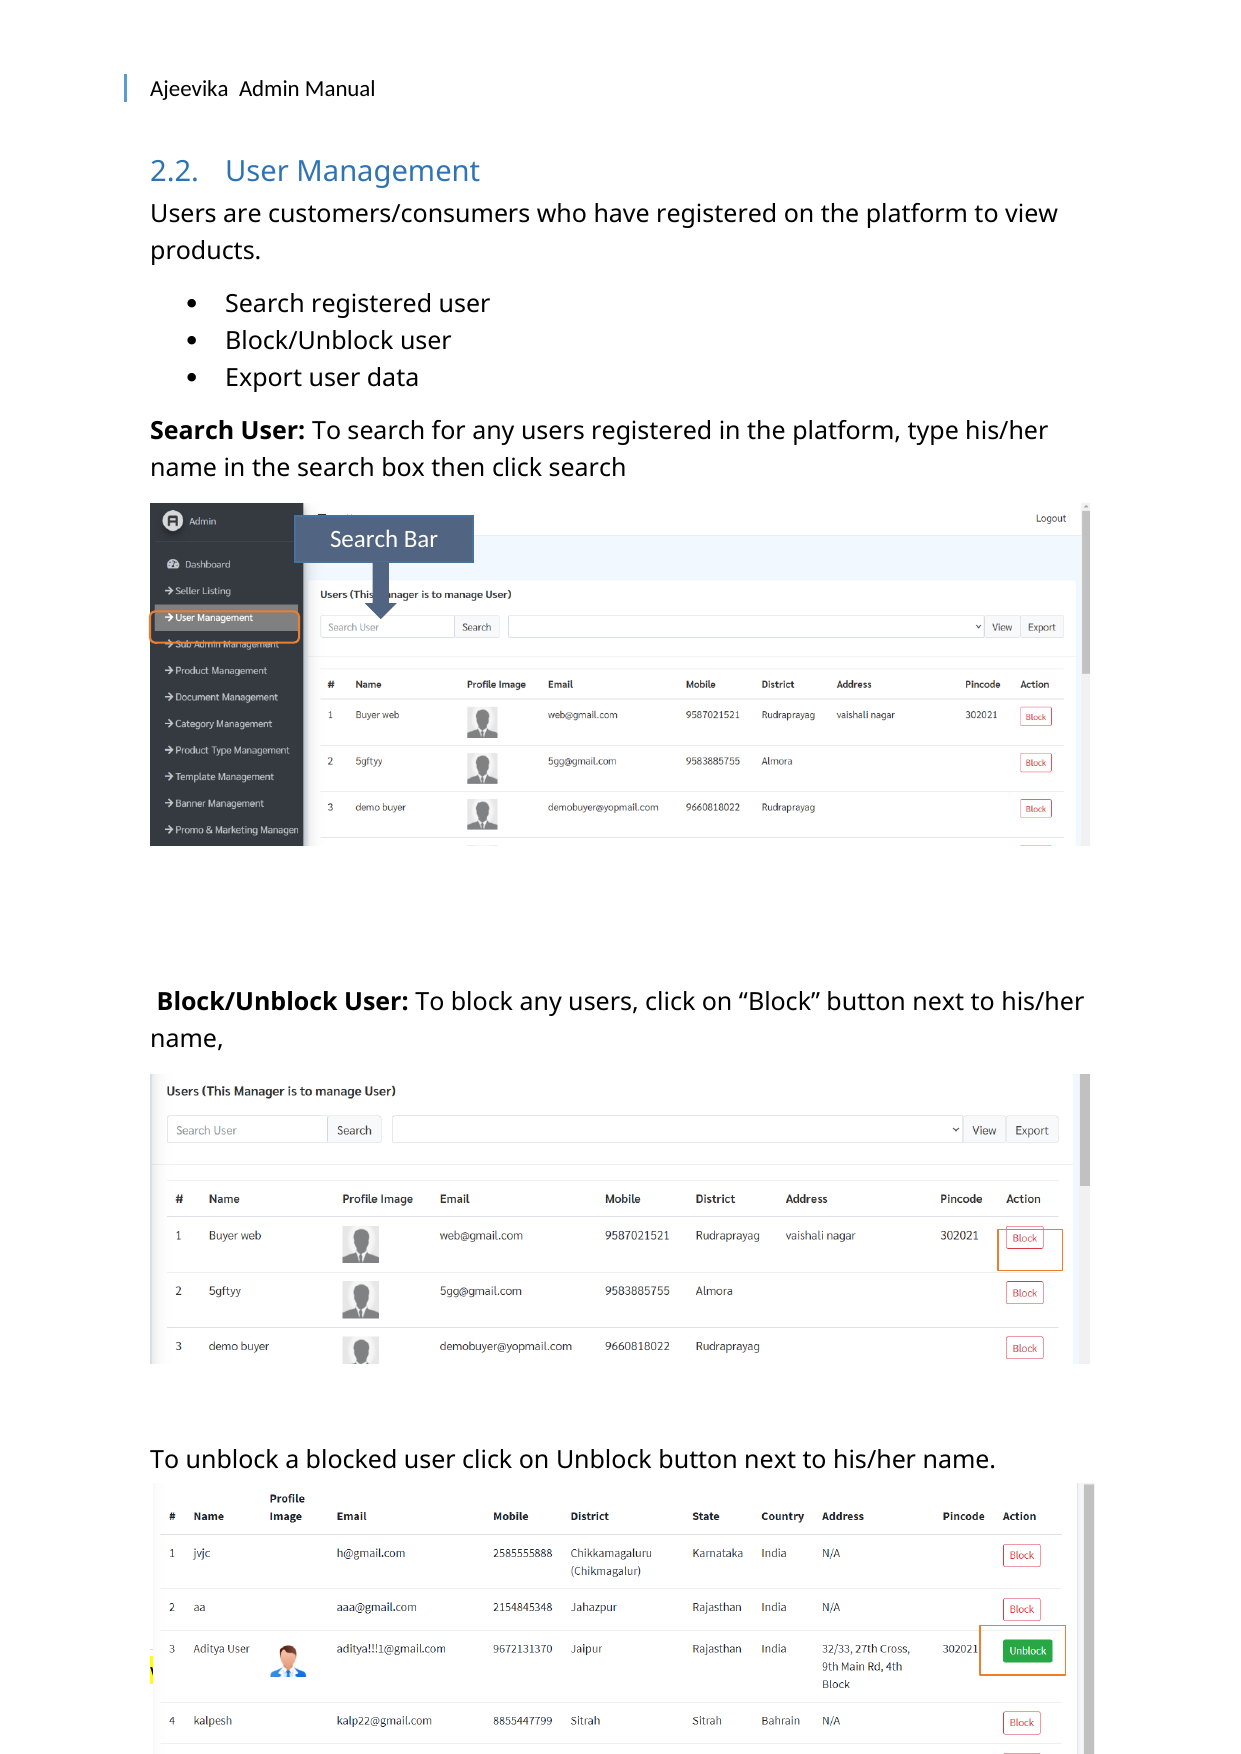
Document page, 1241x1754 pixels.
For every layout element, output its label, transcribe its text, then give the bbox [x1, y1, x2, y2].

text To unblock a blocked user click on Unblock button next to his/her name. [150, 1442, 1090, 1476]
list Export user data [187, 359, 1090, 393]
text Search User: To search for any users registered in the platform, type his/her name in the search box then click search [150, 413, 1090, 484]
list Search registered user [187, 286, 1090, 320]
text Block/Unblock User: To block any users, click on “Block” button next to his/her name, [150, 984, 1090, 1055]
picture [153, 1483, 1095, 1754]
list Block/Unblock user [187, 323, 1090, 357]
picture [150, 1074, 1091, 1364]
picture [150, 503, 1091, 846]
text Users are customers/consumers who have registered on the platform to view products. [150, 196, 1090, 266]
subtitle User Management [150, 150, 1090, 190]
picture [152, 613, 298, 641]
